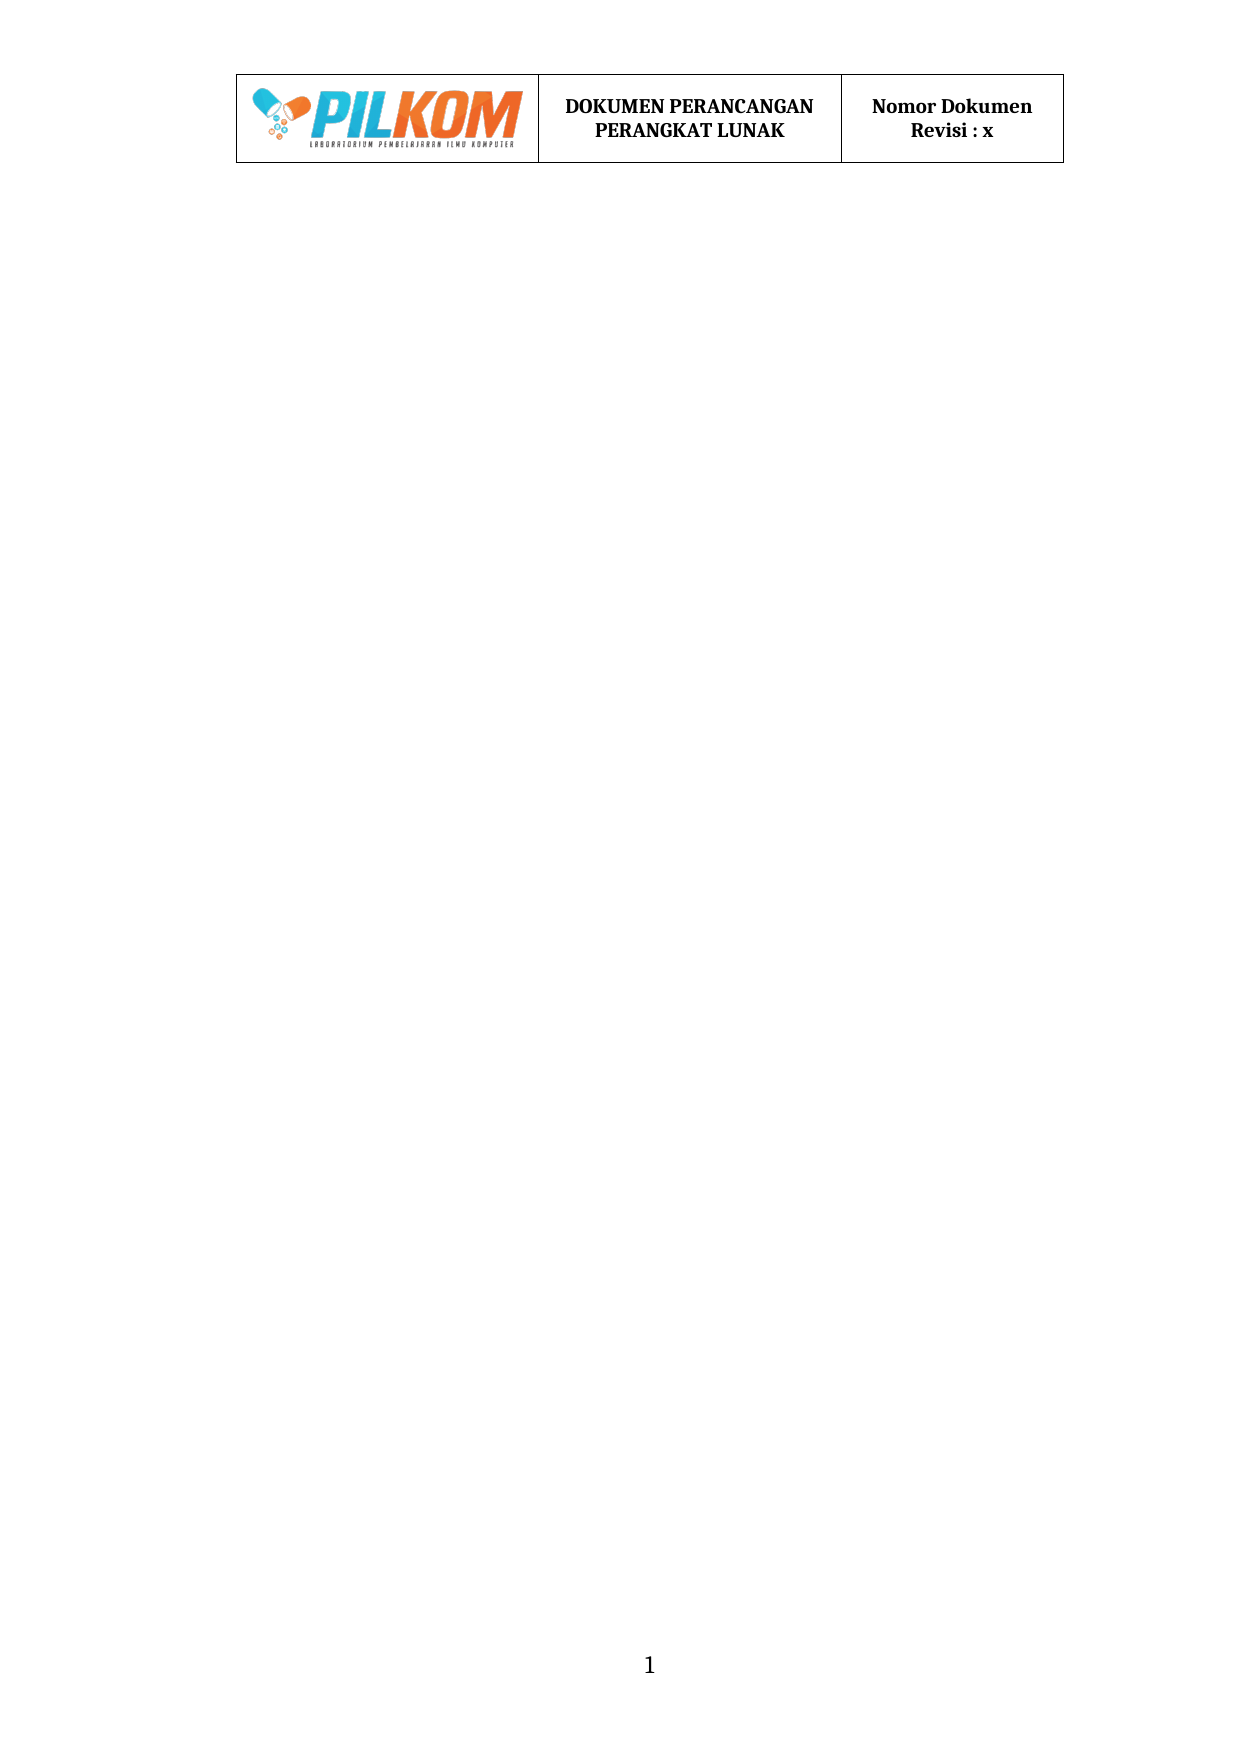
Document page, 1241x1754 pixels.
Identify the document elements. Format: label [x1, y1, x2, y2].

picture [247, 85, 527, 152]
